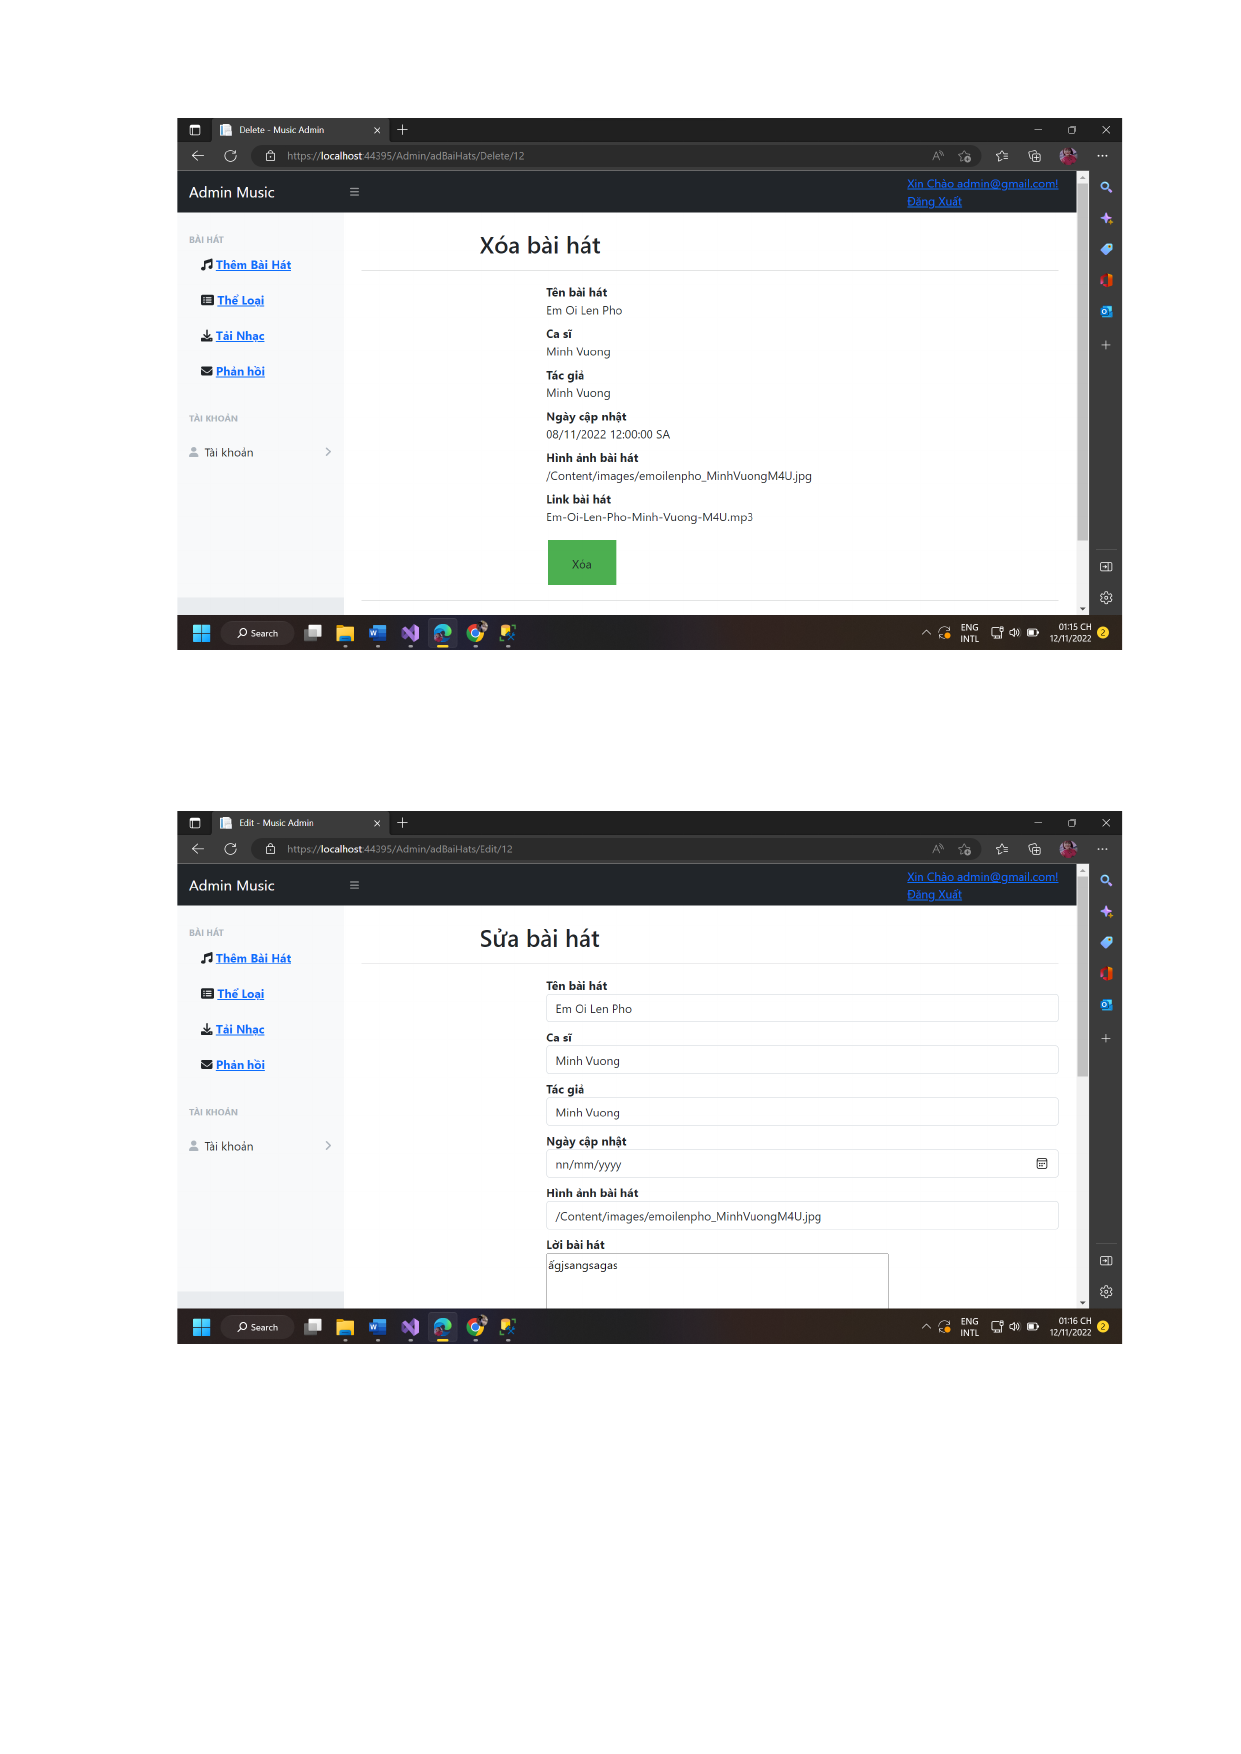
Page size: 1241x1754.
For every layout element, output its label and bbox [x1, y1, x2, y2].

picture [177, 811, 1123, 1344]
picture [177, 118, 1123, 650]
